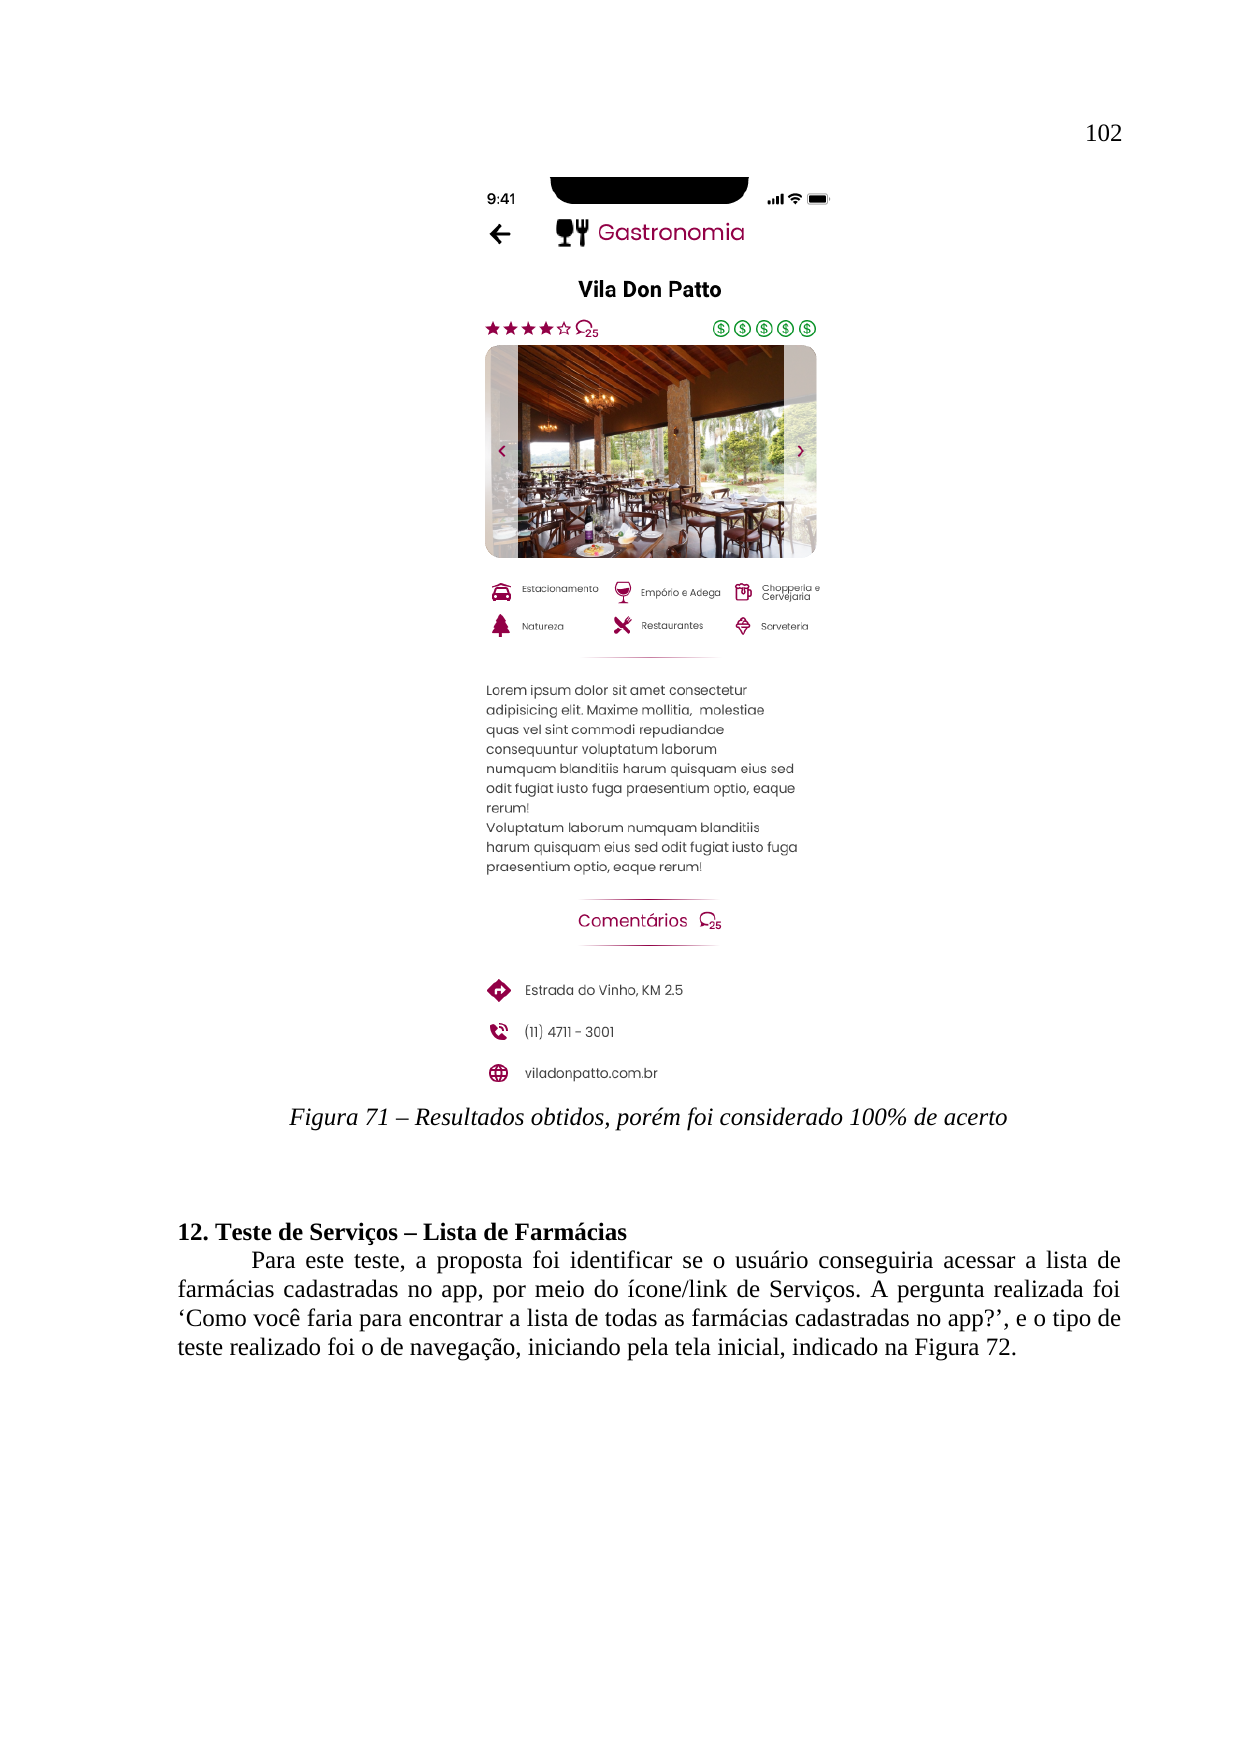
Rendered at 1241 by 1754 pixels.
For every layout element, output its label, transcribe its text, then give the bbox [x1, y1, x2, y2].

text Figura 71 – Resultados obtidos, porém foi considerado 100% de acerto [177, 1102, 1122, 1131]
picture [455, 177, 845, 1102]
text Para este teste, a proposta foi identificar se o usuário conseguiria acessar a lista de farmácias cadastradas no app, por meio do ícone/link de Serviços. A pergunta realizada foi ‘Como você faria para encontrar a lista de todas as farmácias cadastradas no app?’, e o tipo de teste realizado foi o de navegação, iniciando pela tela inicial, indicado na Figura 72. [177, 1246, 1122, 1361]
list Teste de Serviços – Lista de Farmácias [177, 1217, 1122, 1246]
